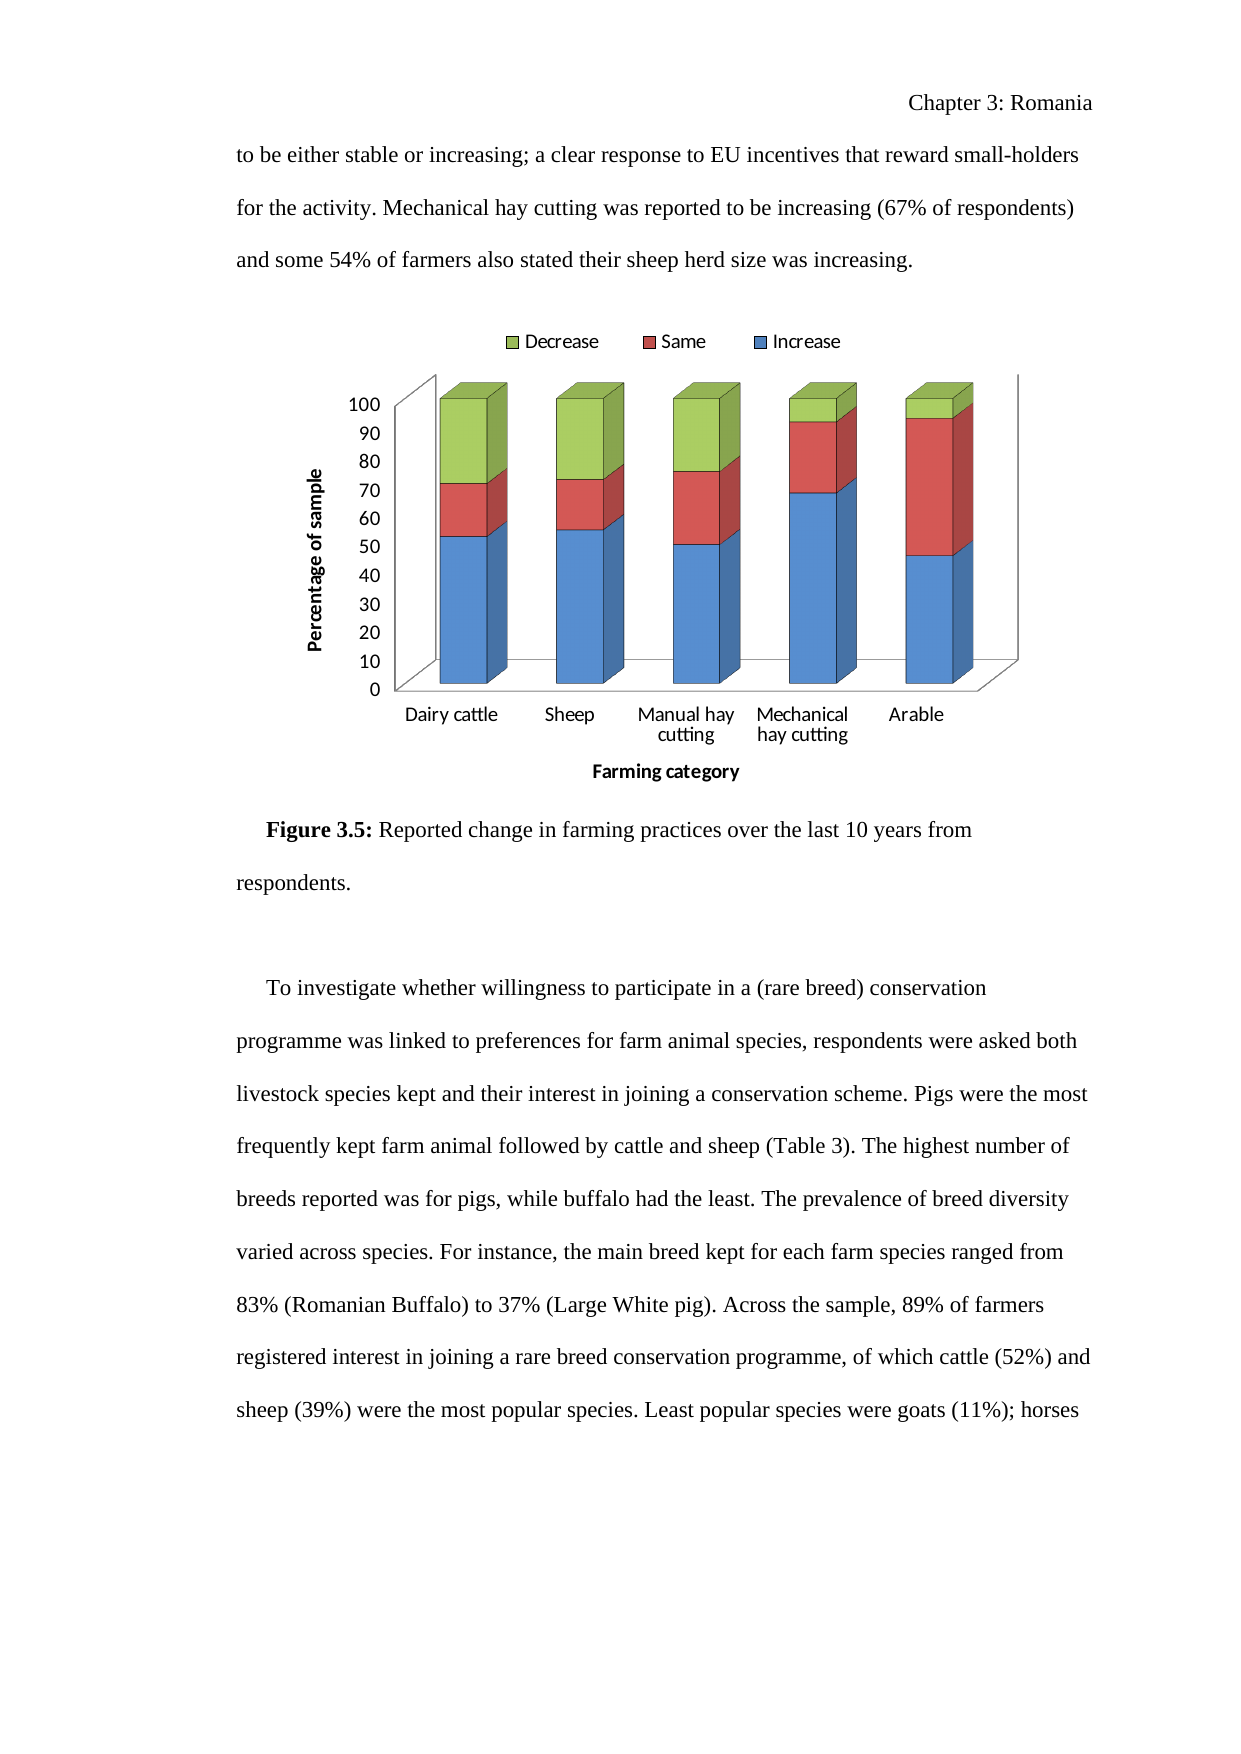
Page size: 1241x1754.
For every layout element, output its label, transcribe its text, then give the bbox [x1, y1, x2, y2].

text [236, 974, 1092, 1422]
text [236, 141, 1092, 273]
